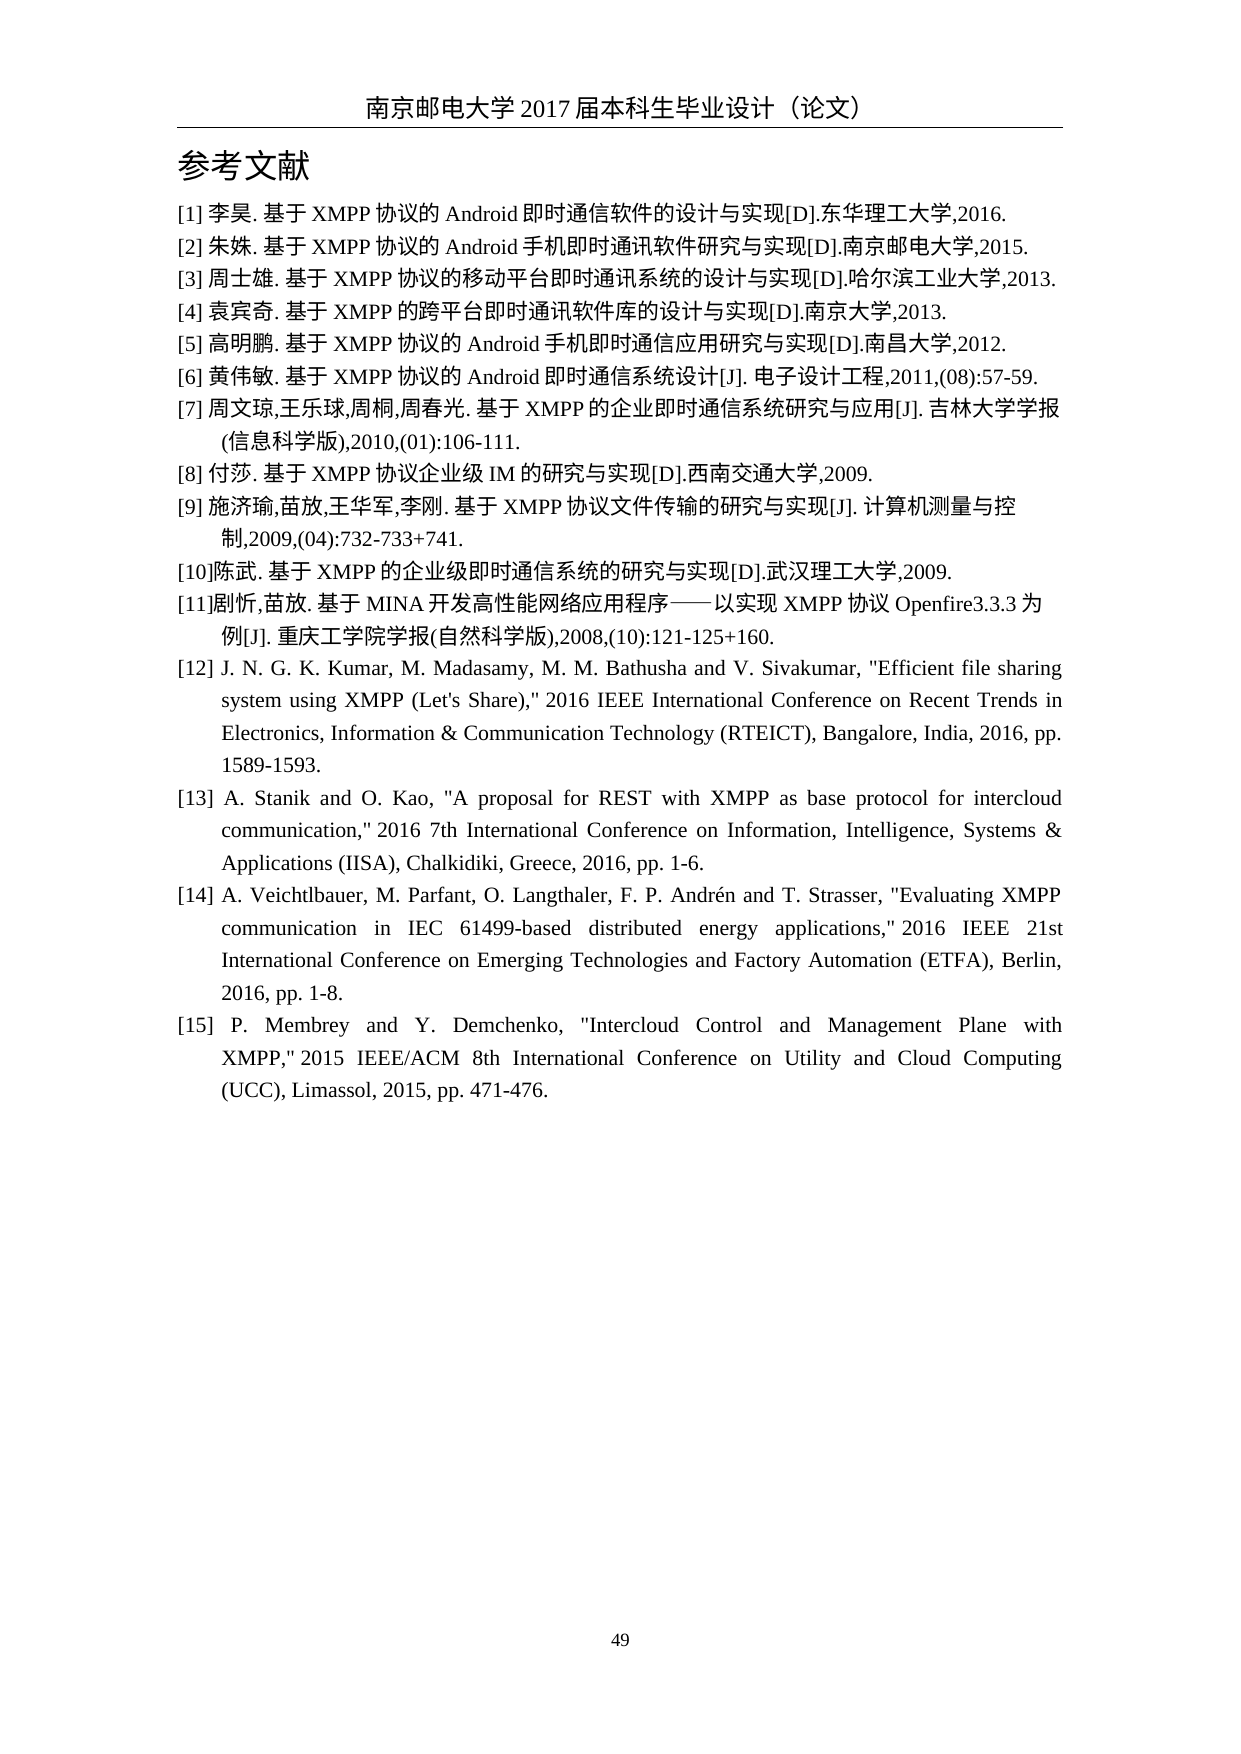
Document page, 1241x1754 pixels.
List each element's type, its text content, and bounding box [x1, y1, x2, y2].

text [3] 周士雄. 基于XMPP协议的移动平台即时通讯系统的设计与实现[D].哈尔滨工业大学,2013. [177, 261, 1063, 293]
subtitle 参考文献 [177, 131, 1063, 196]
text [6] 黄伟敏. 基于XMPP协议的Android即时通信系统设计[J]. 电子设计工程,2011,(08):57-59. [177, 358, 1063, 391]
text [12] J. N. G. K. Kumar, M. Madasamy, M. M. Bathusha and V. Sivakumar, "Efficient file sharing system using XMPP (Let's Share)," 2016 IEEE International Conference on Recent Trends in Electronics, Information & Communication Technology (RTEICT), Bangalore, India, 2016, pp. 1589-1593. [177, 651, 1063, 781]
text [2] 朱姝. 基于XMPP协议的Android手机即时通讯软件研究与实现[D].南京邮电大学,2015. [177, 228, 1063, 261]
text [8] 付莎. 基于XMPP协议企业级IM的研究与实现[D].西南交通大学,2009. [177, 456, 1063, 488]
text [7] 周文琼,王乐球,周桐,周春光. 基于XMPP的企业即时通信系统研究与应用[J]. 吉林大学学报(信息科学版),2010,(01):106-111. [177, 391, 1063, 456]
text [13] A. Stanik and O. Kao, "A proposal for REST with XMPP as base protocol for intercloud communication," 2016 7th International Conference on Information, Intelligence, Systems & Applications (IISA), Chalkidiki, Greece, 2016, pp. 1-6. [177, 781, 1063, 878]
text [9] 施济瑜,苗放,王华军,李刚. 基于XMPP协议文件传输的研究与实现[J]. 计算机测量与控制,2009,(04):732-733+741. [177, 488, 1063, 553]
text [15] P. Membrey and Y. Demchenko, "Intercloud Control and Management Plane with XMPP," 2015 IEEE/ACM 8th International Conference on Utility and Cloud Computing (UCC), Limassol, 2015, pp. 471-476. [177, 1008, 1063, 1106]
text [14] A. Veichtlbauer, M. Parfant, O. Langthaler, F. P. Andrén and T. Strasser, "Evaluating XMPP communication in IEC 61499-based distributed energy applications," 2016 IEEE 21st International Conference on Emerging Technologies and Factory Automation (ETFA), Berlin, 2016, pp. 1-8. [177, 878, 1063, 1008]
text [4] 袁宾奇. 基于XMPP的跨平台即时通讯软件库的设计与实现[D].南京大学,2013. [177, 293, 1063, 326]
text [1] 李昊. 基于XMPP协议的Android即时通信软件的设计与实现[D].东华理工大学,2016. [177, 196, 1063, 228]
text [10]陈武. 基于XMPP的企业级即时通信系统的研究与实现[D].武汉理工大学,2009. [177, 553, 1063, 586]
text [11]剧忻,苗放. 基于MINA开发高性能网络应用程序——以实现XMPP协议Openfire3.3.3为例[J]. 重庆工学院学报(自然科学版),2008,(10):121-125+160. [177, 586, 1063, 651]
text [5] 高明鹏. 基于XMPP协议的Android手机即时通信应用研究与实现[D].南昌大学,2012. [177, 326, 1063, 358]
